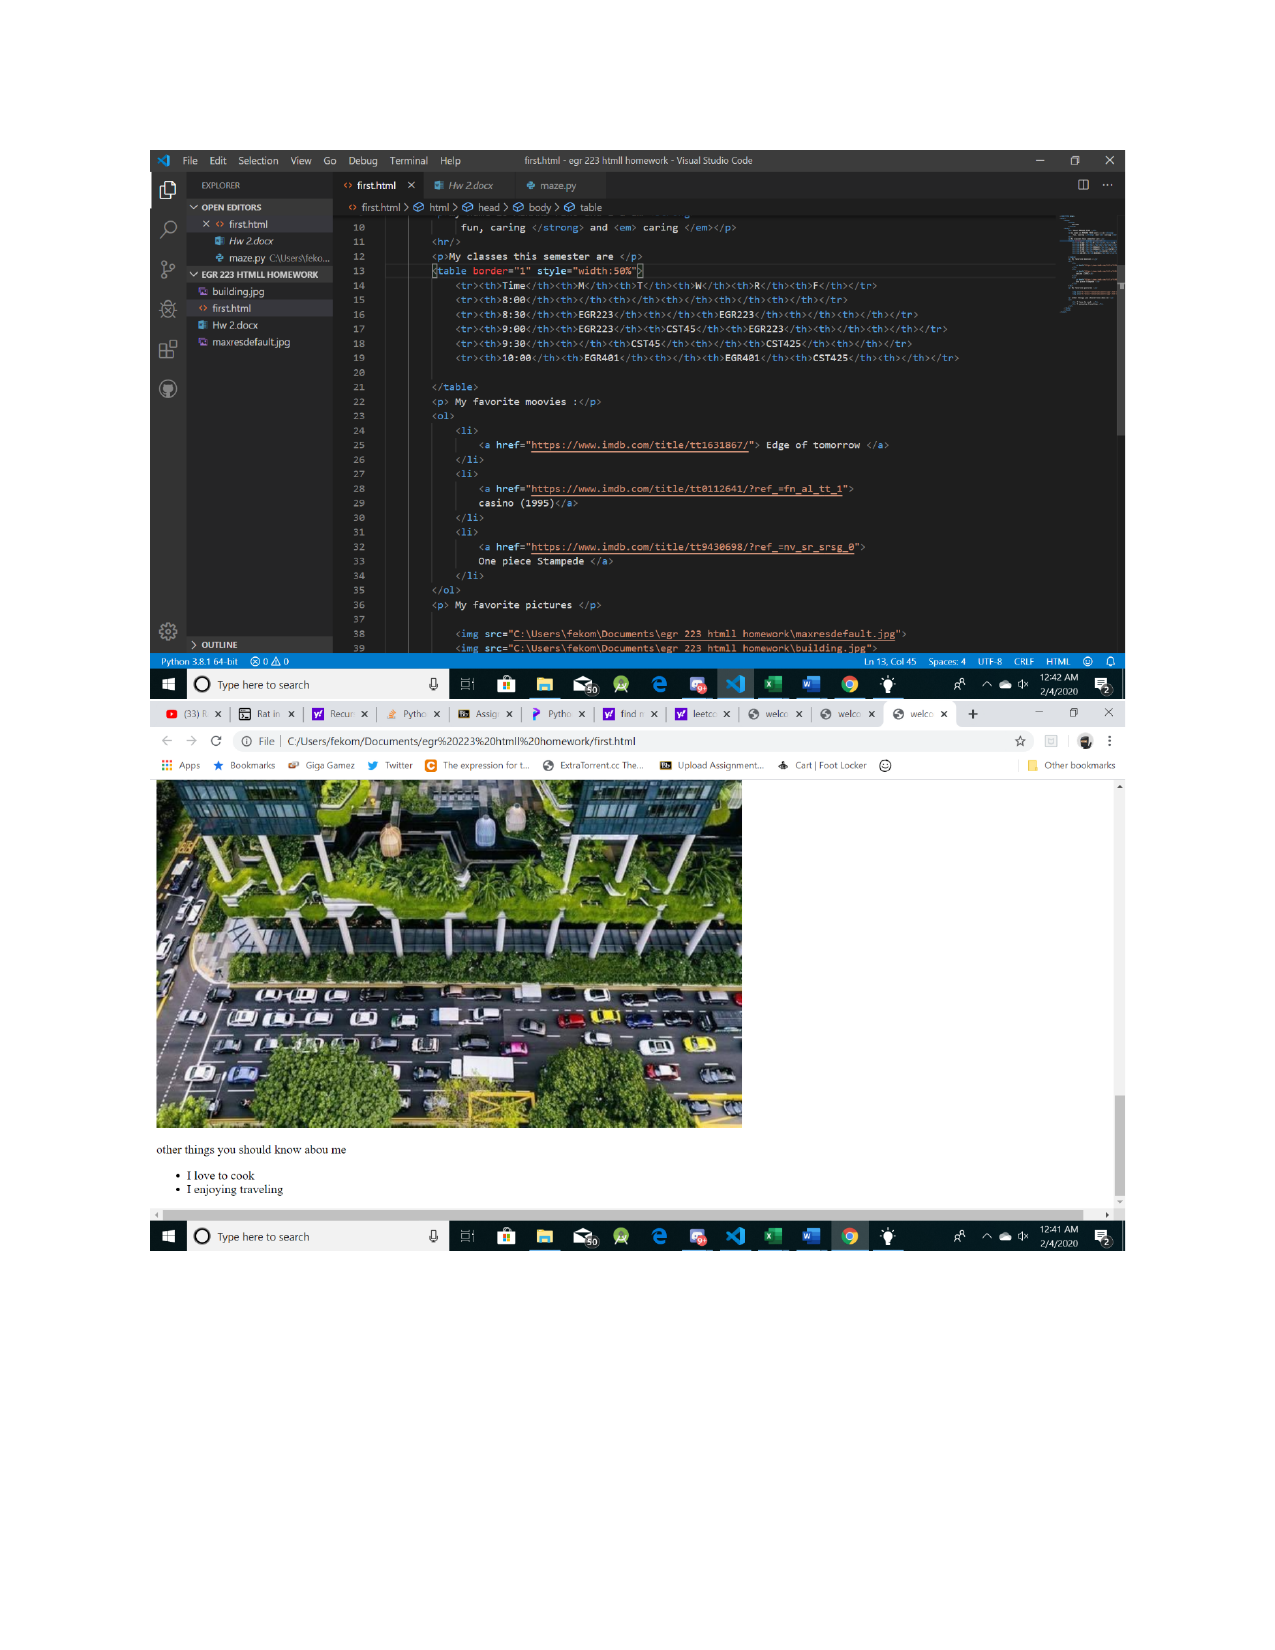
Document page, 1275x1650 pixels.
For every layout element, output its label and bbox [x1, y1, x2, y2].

picture [150, 150, 1125, 699]
picture [150, 701, 1125, 1251]
